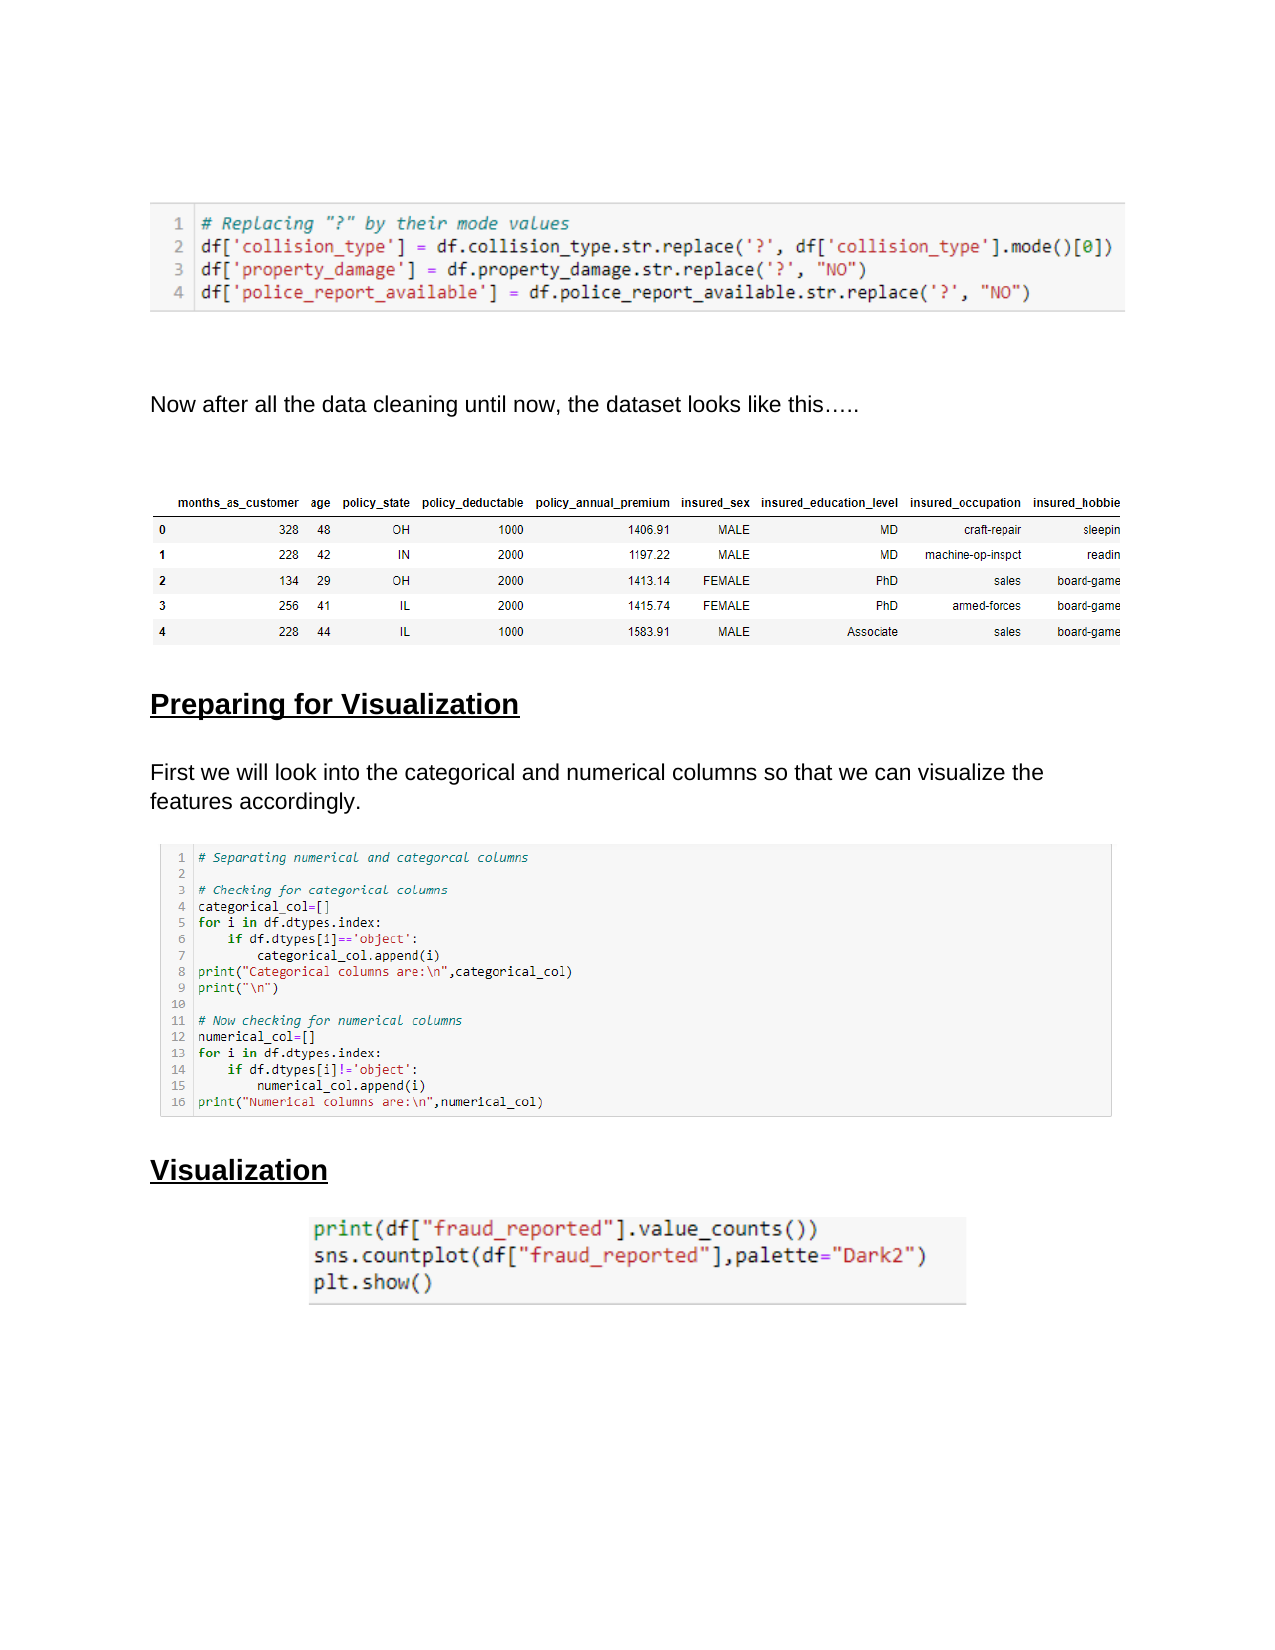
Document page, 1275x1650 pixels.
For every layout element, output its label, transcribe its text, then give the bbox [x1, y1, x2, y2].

picture [150, 493, 1125, 649]
text First we will look into the categorical and numerical columns so that we can visualize the features accordingly. [150, 759, 1125, 814]
picture [308, 1217, 967, 1305]
picture [150, 201, 1125, 316]
picture [157, 844, 1118, 1123]
text Visualization [150, 1153, 1125, 1186]
text Now after all the data cleaning until now, the dataset looks like this….. [150, 391, 1125, 418]
text Preparing for Visualization [150, 687, 1125, 720]
